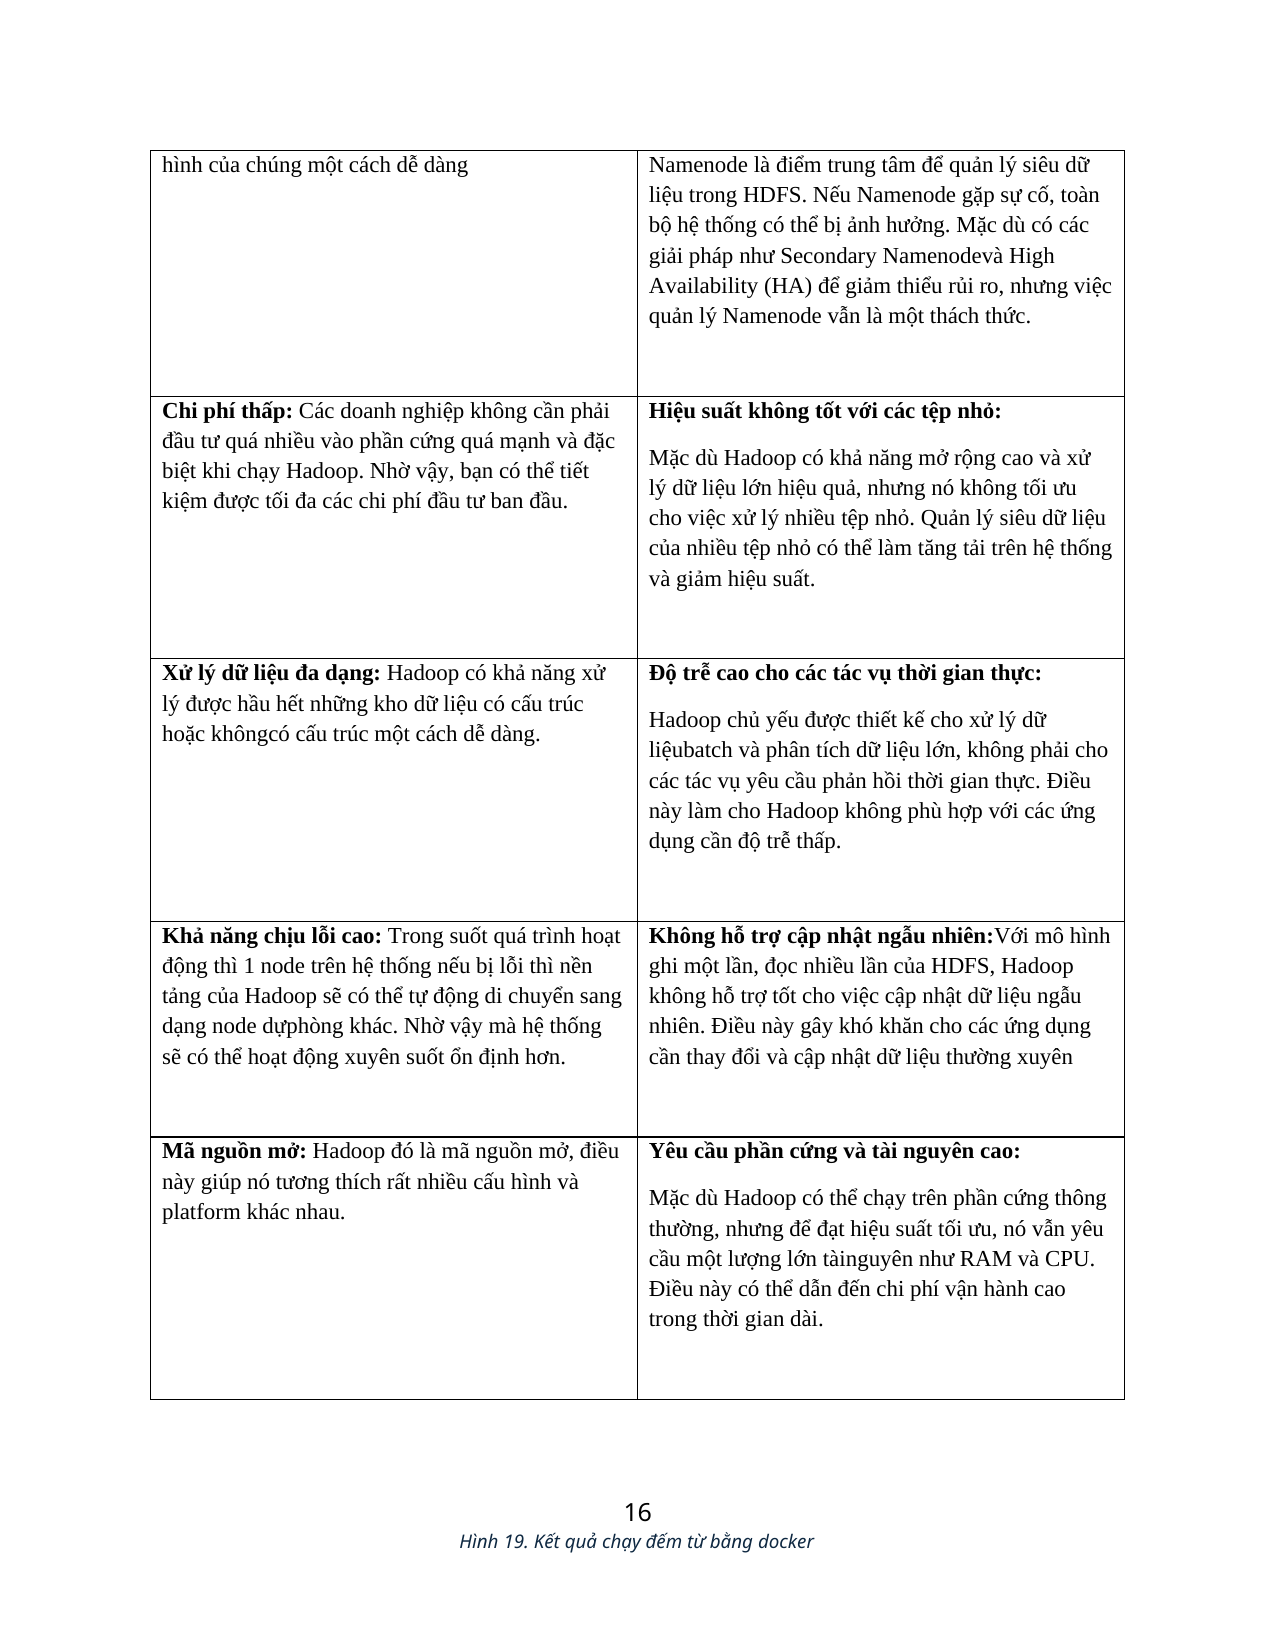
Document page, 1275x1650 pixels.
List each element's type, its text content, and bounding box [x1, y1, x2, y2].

table_cell Chi phí thấp: Các doanh nghiệp không cần phải đầu tư quá nhiều vào phần cứng quá mạnh và đặc biệt khi chạy Hadoop. Nhờ vậy, bạn có thể tiết kiệm được tối đa các chi phí đầu tư ban đầu. [151, 397, 637, 658]
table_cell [638, 151, 1124, 396]
table_cell Không hỗ trợ cập nhật ngẫu nhiên:Với mô hình ghi một lần, đọc nhiều lần của HDFS, Hadoop không hỗ trợ tốt cho việc cập nhật dữ liệu ngẫu nhiên. Điều này gây khó khăn cho các ứng dụng cần thay đổi và cập nhật dữ liệu thường xuyên [638, 922, 1124, 1136]
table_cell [151, 151, 637, 396]
table_cell Khả năng chịu lỗi cao: Trong suốt quá trình hoạt động thì 1 node trên hệ thống nếu bị lỗi thì nền tảng của Hadoop sẽ có thể tự động di chuyển sang dạng node dựphòng khác. Nhờ vậy mà hệ thống sẽ có thể hoạt động xuyên suốt ổn định hơn. [151, 922, 637, 1136]
table_cell Mã nguồn mở: Hadoop đó là mã nguồn mở, điều này giúp nó tương thích rất nhiều cấu hình và platform khác nhau. [151, 1138, 637, 1399]
table_cell Độ trễ cao cho các tác vụ thời gian thực: Hadoop chủ yếu được thiết kế cho xử lý dữ liệubatch và phân tích dữ liệu lớn, không phải cho các tác vụ yêu cầu phản hồi thời gian thực. Điều này làm cho Hadoop không phù hợp với các ứng dụng cần độ trễ thấp. [638, 659, 1124, 921]
table_cell Xử lý dữ liệu đa dạng: Hadoop có khả năng xử lý được hầu hết những kho dữ liệu có cấu trúc hoặc khôngcó cấu trúc một cách dễ dàng. [151, 659, 637, 921]
table_cell Hiệu suất không tốt với các tệp nhỏ: Mặc dù Hadoop có khả năng mở rộng cao và xử lý dữ liệu lớn hiệu quả, nhưng nó không tối ưu cho việc xử lý nhiều tệp nhỏ. Quản lý siêu dữ liệu của nhiều tệp nhỏ có thể làm tăng tải trên hệ thống và giảm hiệu suất. [638, 397, 1124, 658]
table_cell Yêu cầu phần cứng và tài nguyên cao: Mặc dù Hadoop có thể chạy trên phần cứng thông thường, nhưng để đạt hiệu suất tối ưu, nó vẫn yêu cầu một lượng lớn tàinguyên như RAM và CPU. Điều này có thể dẫn đến chi phí vận hành cao trong thời gian dài. [638, 1138, 1124, 1399]
